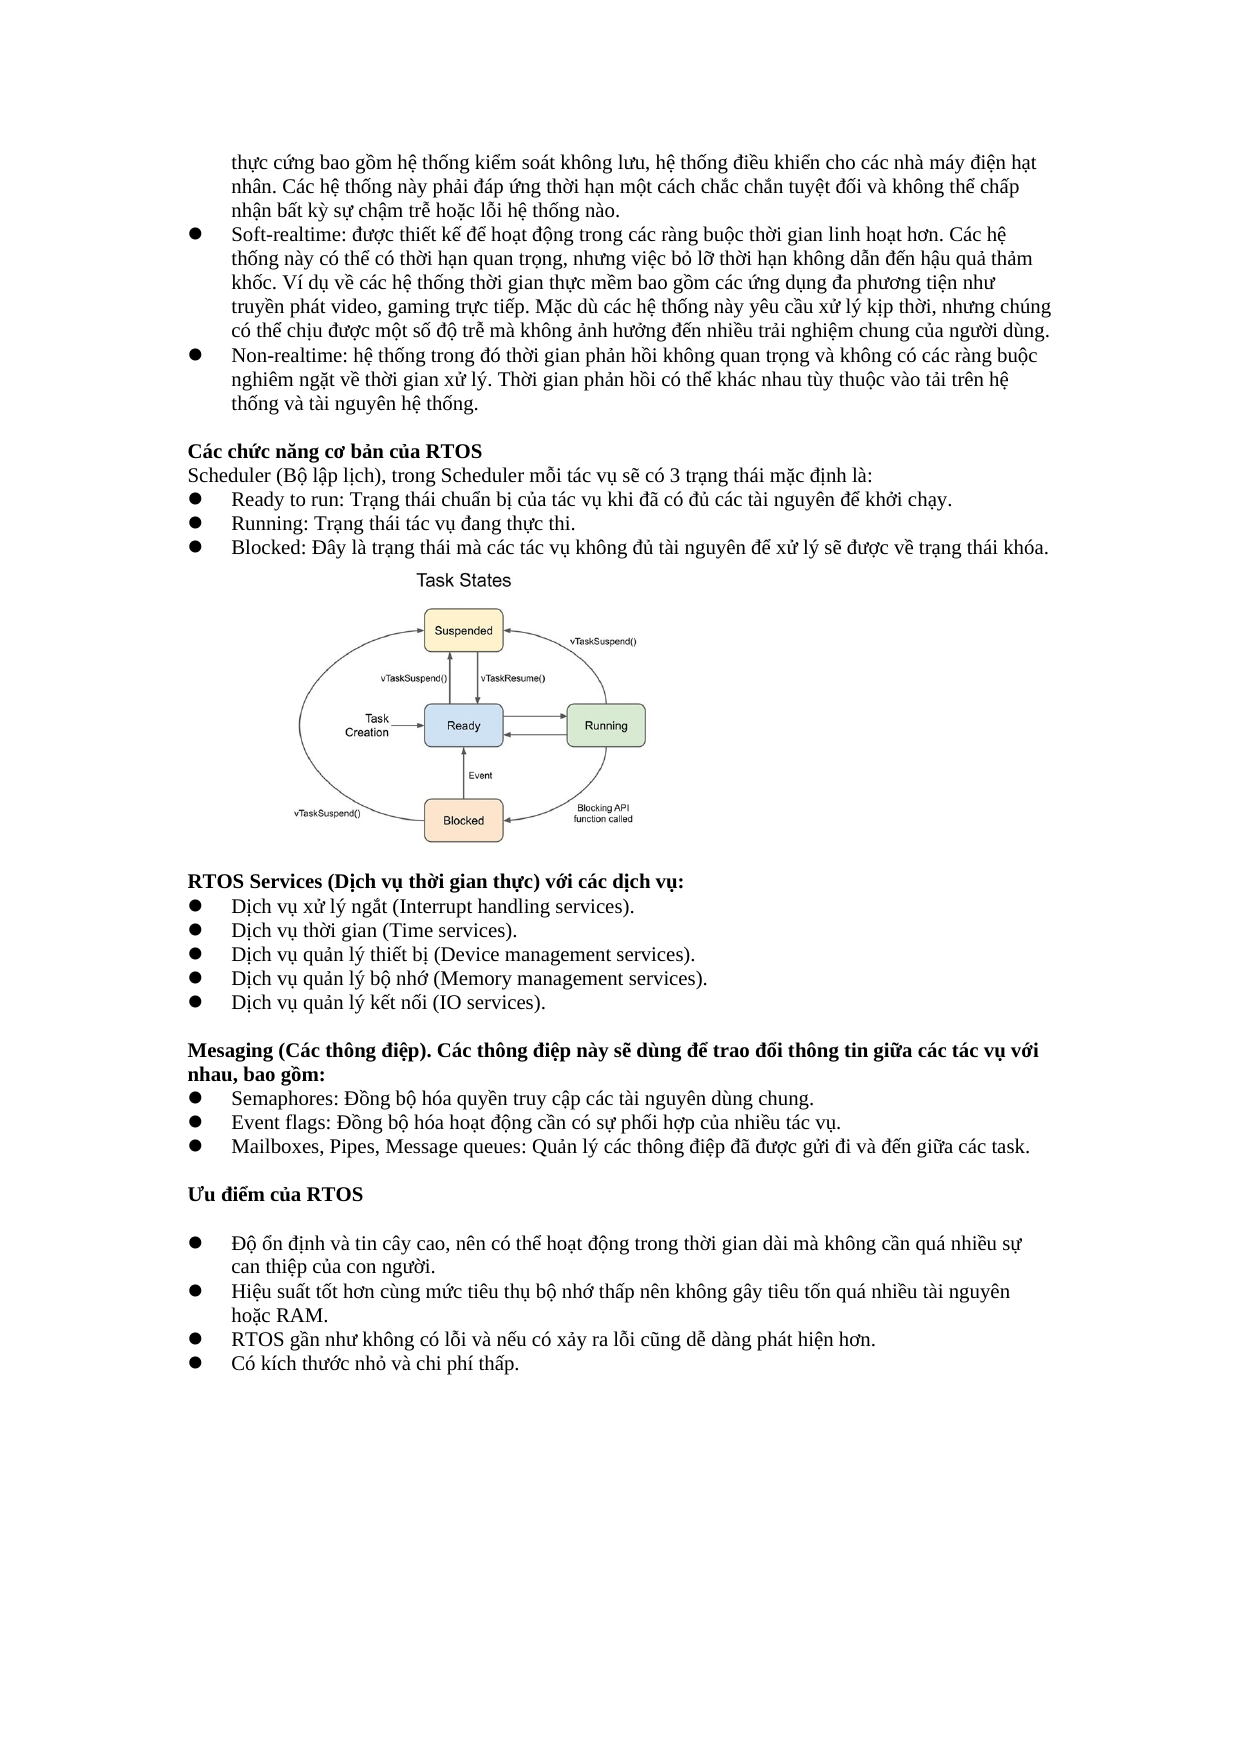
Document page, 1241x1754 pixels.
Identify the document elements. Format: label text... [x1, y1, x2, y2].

list Blocked: Đây là trạng thái mà các tác vụ không đủ tài nguyên để xử lý sẽ được về trạng thái khóa. [187, 535, 1053, 559]
list Ưu điểm của RTOS [187, 1182, 1053, 1206]
list Dịch vụ quản lý kết nối (IO services). [187, 990, 1053, 1014]
list Running: Trạng thái tác vụ đang thực thi. [187, 511, 1053, 535]
text Scheduler (Bộ lập lịch), trong Scheduler mỗi tác vụ sẽ có 3 trạng thái mặc định là: [187, 463, 1053, 487]
list Soft-realtime: được thiết kế để hoạt động trong các ràng buộc thời gian linh hoạt hơn. Các hệ thống này có thể có thời hạn quan trọng, nhưng việc bỏ lỡ thời hạn không dẫn đến hậu quả thảm khốc. Ví dụ về các hệ thống thời gian thực mềm bao gồm các ứng dụng đa phương tiện như truyền phát video, gaming trực tiếp. Mặc dù các hệ thống này yêu cầu xử lý kịp thời, nhưng chúng có thể chịu được một số độ trễ mà không ảnh hưởng đến nhiều trải nghiệm chung của người dùng. [187, 222, 1053, 342]
list Non-realtime: hệ thống trong đó thời gian phản hồi không quan trọng và không có các ràng buộc nghiêm ngặt về thời gian xử lý. Thời gian phản hồi có thể khác nhau tùy thuộc vào tải trên hệ thống và tài nguyên hệ thống. [187, 342, 1053, 415]
text Các chức năng cơ bản của RTOS [187, 439, 1053, 463]
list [187, 150, 1053, 222]
list Dịch vụ thời gian (Time services). [187, 918, 1053, 942]
text Mesaging (Các thông điệp). Các thông điệp này sẽ dùng để trao đổi thông tin giữa các tác vụ với nhau, bao gồm: [187, 1038, 1053, 1086]
list Semaphores: Đồng bộ hóa quyền truy cập các tài nguyên dùng chung. [187, 1086, 1053, 1110]
list Event flags: Đồng bộ hóa hoạt động cần có sự phối hợp của nhiều tác vụ. [187, 1110, 1053, 1134]
list Ready to run: Trạng thái chuẩn bị của tác vụ khi đã có đủ các tài nguyên để khởi chạy. [187, 487, 1053, 511]
picture [187, 559, 740, 870]
list Dịch vụ xử lý ngắt (Interrupt handling services). [187, 893, 1053, 918]
list Hiệu suất tốt hơn cùng mức tiêu thụ bộ nhớ thấp nên không gây tiêu tốn quá nhiều tài nguyên hoặc RAM. [187, 1278, 1053, 1327]
list Mailboxes, Pipes, Message queues: Quản lý các thông điệp đã được gửi đi và đến giữa các task. [187, 1134, 1053, 1158]
list Độ ổn định và tin cây cao, nên có thể hoạt động trong thời gian dài mà không cần quá nhiều sự can thiệp của con người. [187, 1230, 1053, 1278]
list Có kích thước nhỏ và chi phí thấp. [187, 1351, 1053, 1375]
list Dịch vụ quản lý thiết bị (Device management services). [187, 942, 1053, 966]
list Dịch vụ quản lý bộ nhớ (Memory management services). [187, 966, 1053, 990]
text RTOS Services (Dịch vụ thời gian thực) với các dịch vụ: [187, 869, 1053, 893]
list RTOS gần như không có lỗi và nếu có xảy ra lỗi cũng dễ dàng phát hiện hơn. [187, 1327, 1053, 1351]
